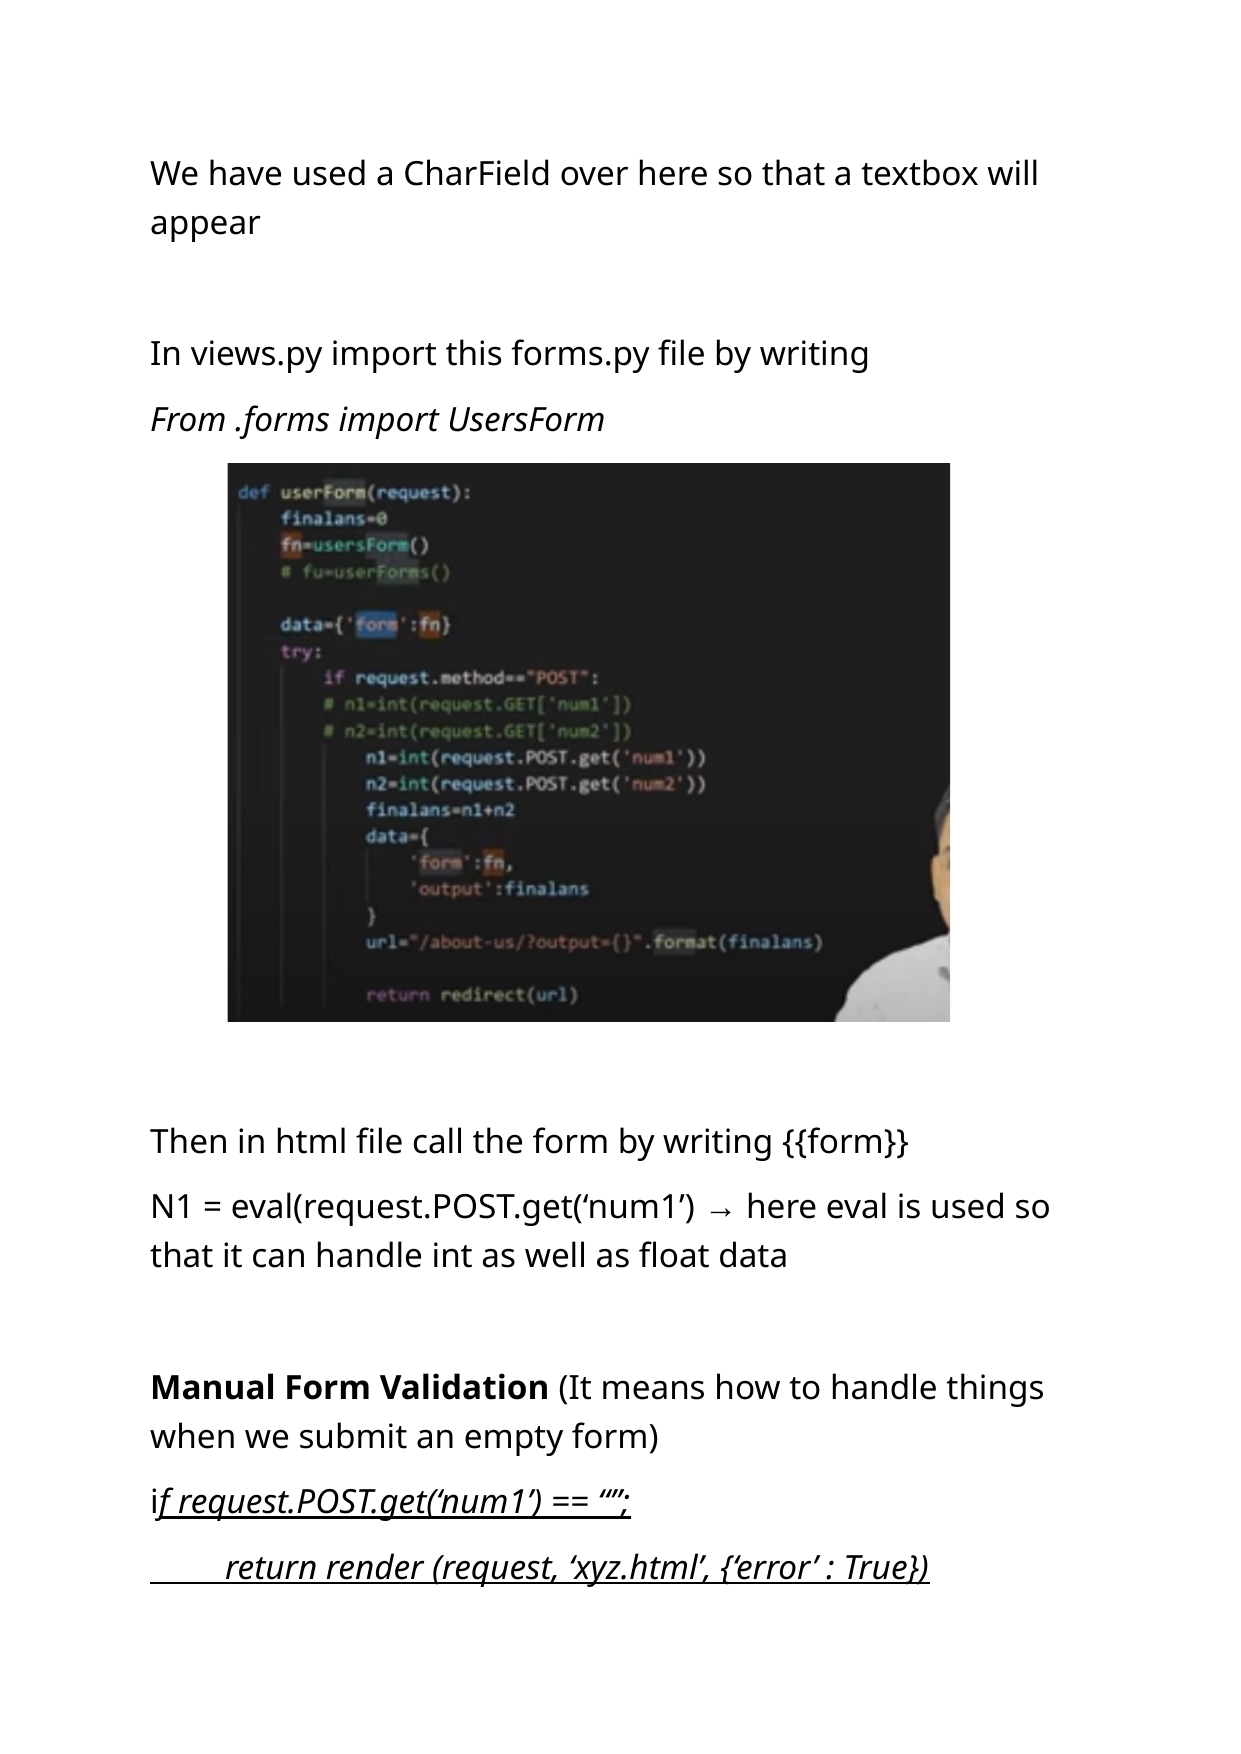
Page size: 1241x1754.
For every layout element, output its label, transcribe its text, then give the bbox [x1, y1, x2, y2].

text if request.POST.get(‘num1’) == “”; [150, 1478, 1090, 1523]
text Then in html file call the form by writing {{form}} [150, 1118, 1090, 1163]
text We have used a CharField over here so that a textbox will appear [150, 150, 1090, 244]
text Manual Form Validation (It means how to handle things when we submit an empty form) [150, 1363, 1090, 1458]
text In views.py import this forms.py file by writing [150, 330, 1090, 376]
text From .forms import UsersForm [150, 396, 1090, 441]
text N1 = eval(request.POST.get(‘num1’) → here eval is used so that it can handle int as well as float data [150, 1183, 1090, 1278]
text return render (request, ‘xyz.html’, {‘error’ : True}) [150, 1544, 1090, 1589]
